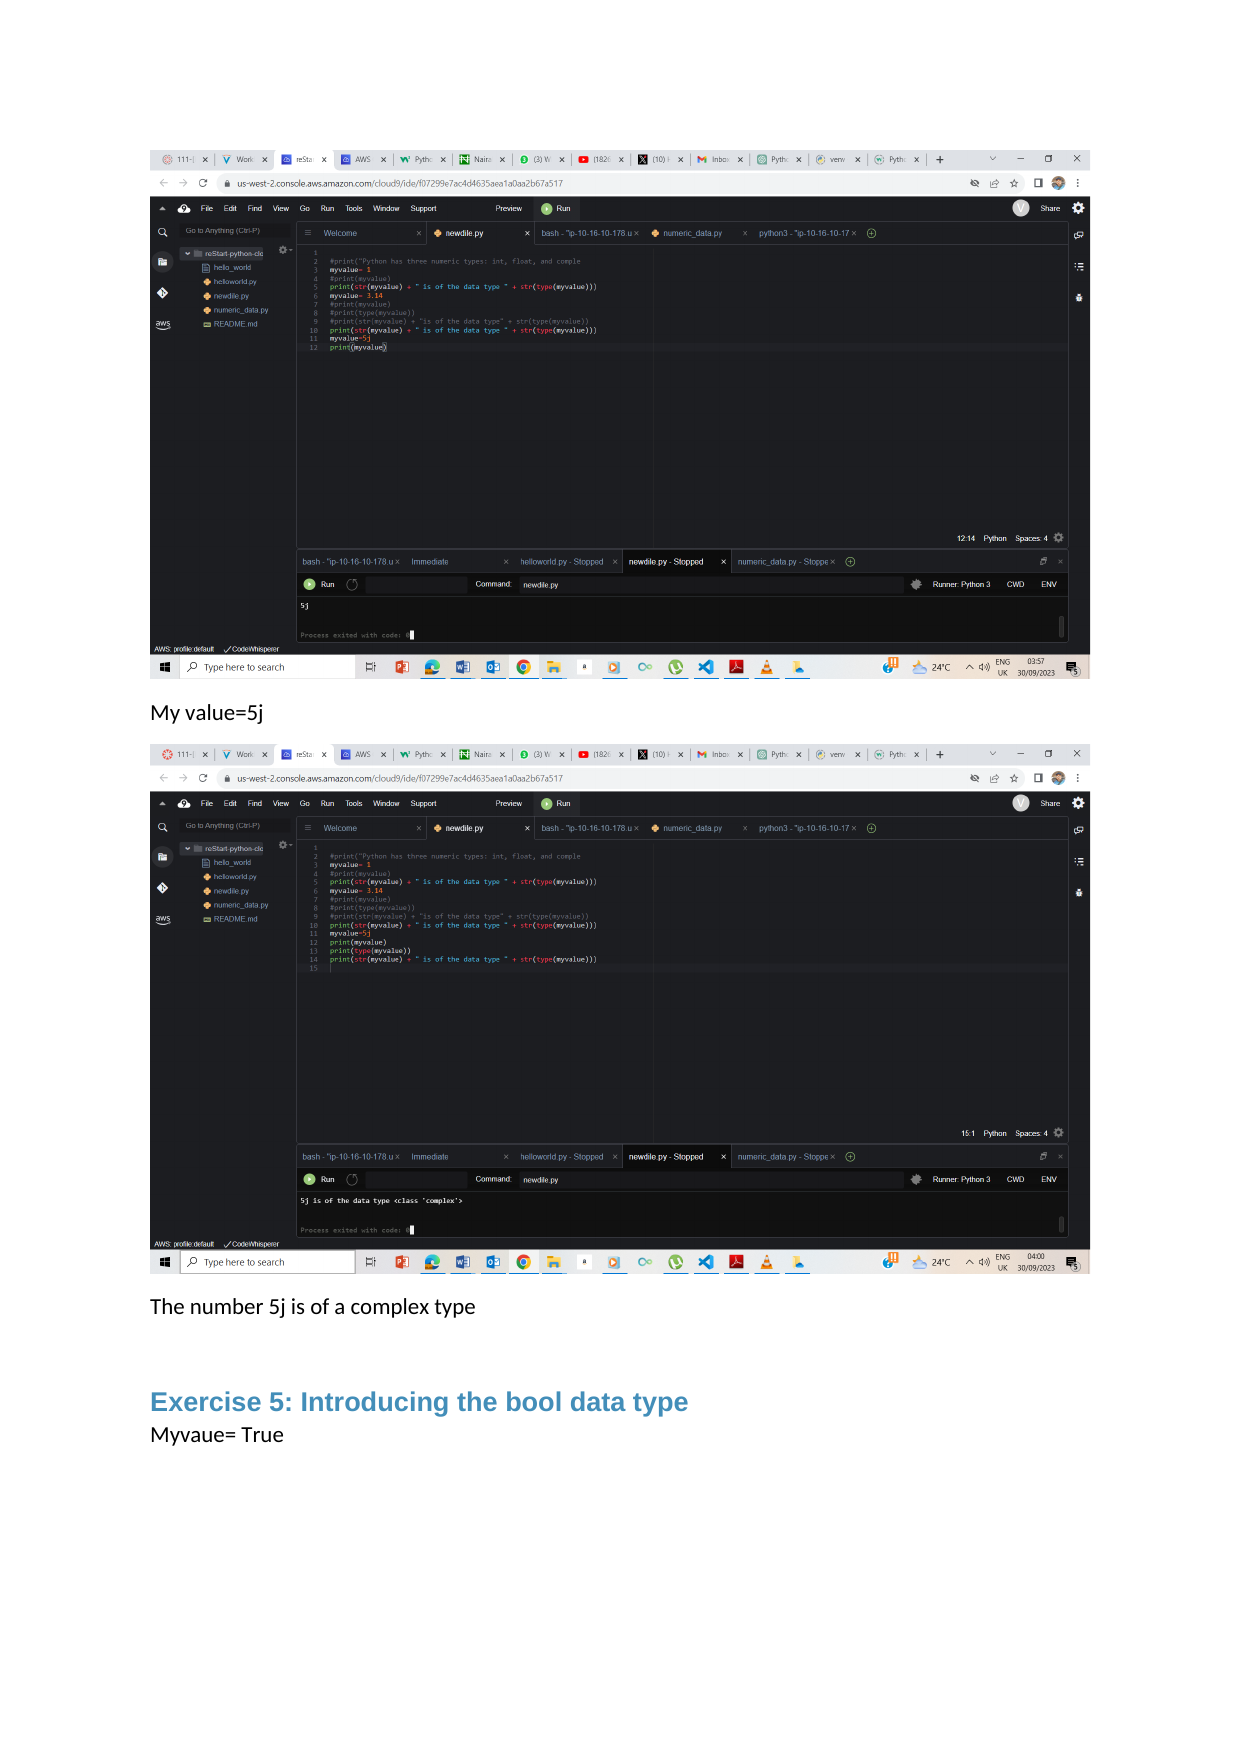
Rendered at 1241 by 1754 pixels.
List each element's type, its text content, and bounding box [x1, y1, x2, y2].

picture [150, 150, 1091, 679]
picture [150, 744, 1091, 1274]
text The number 5j is of a complex type [150, 1292, 1090, 1320]
text Myvaue= True [150, 1420, 1090, 1448]
subtitle Exercise 5: Introducing the bool data type [150, 1386, 1090, 1417]
text My value=5j [150, 698, 1090, 726]
